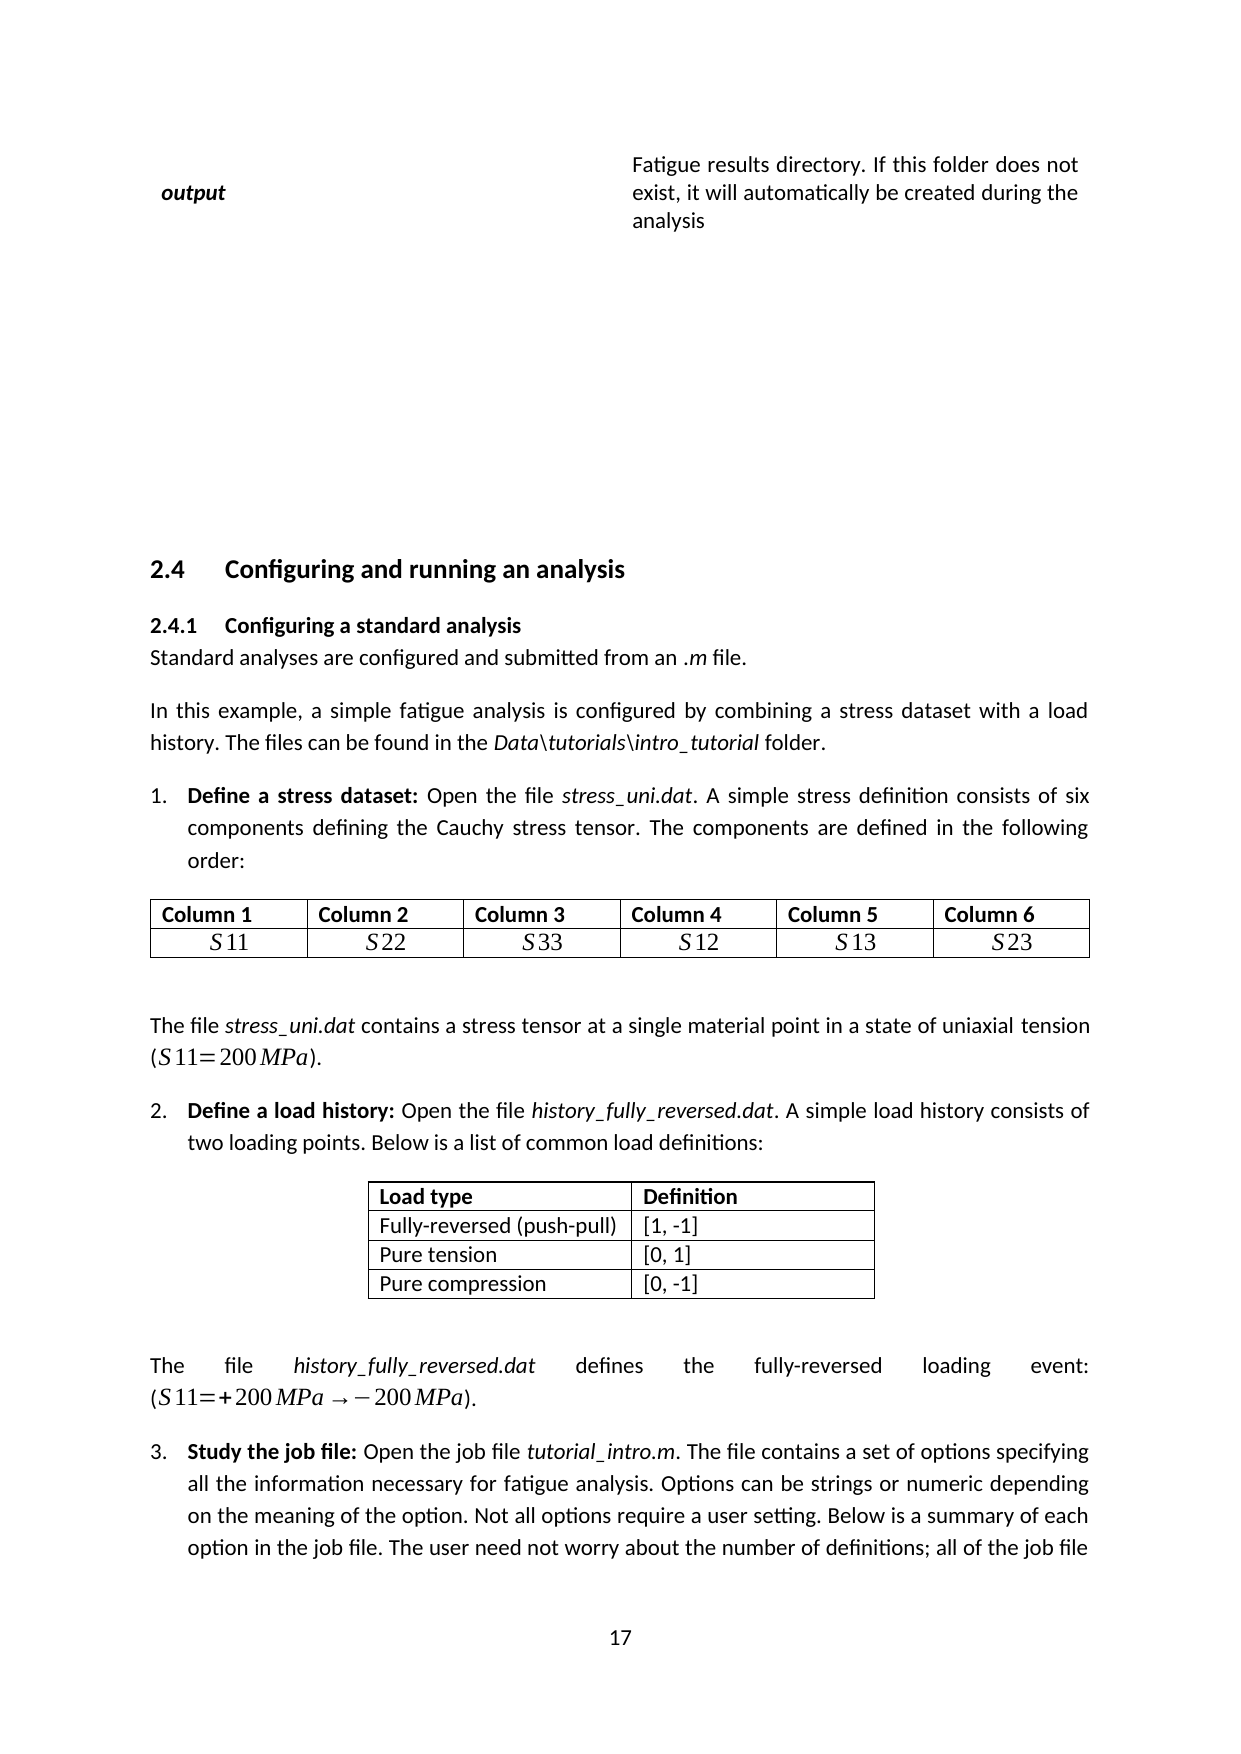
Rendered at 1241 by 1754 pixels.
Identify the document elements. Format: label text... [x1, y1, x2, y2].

text The file stress_uni.dat contains a stress tensor at a single material point in a state of uniaxial tension (). [150, 1011, 1090, 1071]
table_header Column 3 [464, 900, 620, 928]
table_cell Pure tension [369, 1241, 631, 1268]
table_header Load type [369, 1183, 631, 1210]
text Standard analyses are configured and submitted from an .m file. [150, 643, 1090, 671]
text The file history_fully_reversed.dat defines the fully-reversed loading event: (). [150, 1352, 1090, 1412]
table_header Column 5 [777, 900, 933, 928]
table_cell output [150, 150, 621, 234]
table_header Column 4 [621, 900, 776, 928]
table_header Column 1 [151, 900, 307, 928]
table_header Column 6 [934, 900, 1089, 928]
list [150, 1437, 1090, 1561]
table_cell [464, 929, 620, 957]
list Define a load history: Open the file history_fully_reversed.dat. A simple load history consists of two loading points. Below is a list of common load definitions: [150, 1096, 1090, 1156]
table_cell Fully-reversed (push-pull) [369, 1211, 631, 1239]
table_cell [621, 929, 776, 957]
table_cell [777, 929, 933, 957]
table_header Column 2 [308, 900, 463, 928]
list Define a stress dataset: Open the file stress_uni.dat. A simple stress definition consists of six components defining the Cauchy stress tensor. The components are defined in the following order: [150, 781, 1090, 874]
table_cell [1, -1] [632, 1211, 874, 1239]
table_cell [308, 929, 463, 957]
table_cell Fatigue results directory. If this folder does not exist, it will automatically be created during the analysis [621, 150, 1090, 234]
text In this example, a simple fatigue analysis is configured by combining a stress dataset with a load history. The files can be found in the Data\tutorials\intro_tutorial folder. [150, 696, 1090, 756]
table_header Definition [632, 1183, 874, 1210]
table_cell [0, -1] [632, 1270, 874, 1298]
table_cell [0, 1] [632, 1241, 874, 1268]
subtitle 2.4.1 Configuring a standard analysis [150, 611, 1090, 639]
table_cell Pure compression [369, 1270, 631, 1298]
table_cell [934, 929, 1089, 957]
subtitle 2.4 Configuring and running an analysis [150, 552, 1090, 585]
table_cell [151, 929, 307, 957]
